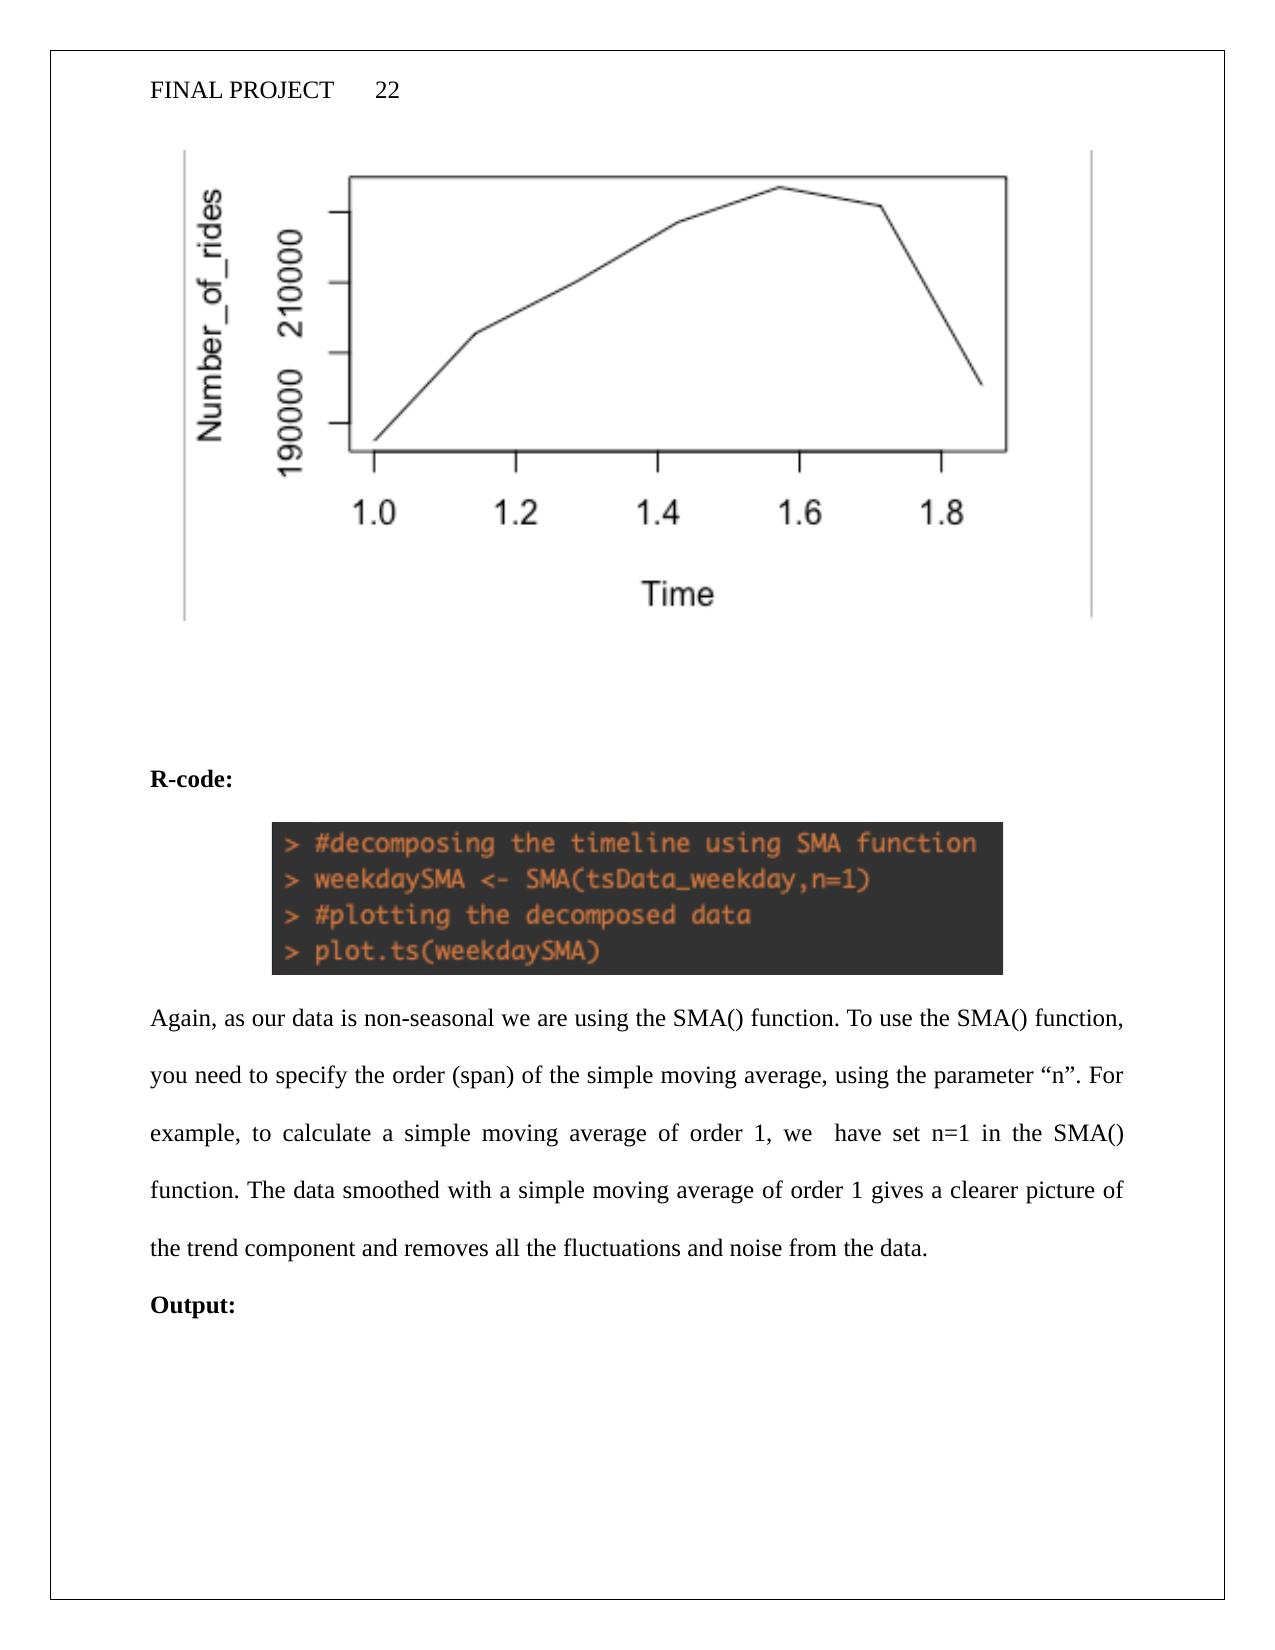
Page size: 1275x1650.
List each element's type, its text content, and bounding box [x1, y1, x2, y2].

picture [182, 150, 1093, 621]
picture [271, 822, 1004, 975]
text Output: [150, 1290, 1125, 1319]
text Again, as our data is non-seasonal we are using the SMA() function. To use the SMA() function, you need to specify the order (span) of the simple moving average, using the parameter “n”. For example, to calculate a simple moving average of order 1, we have set n=1 in the SMA() function. The data smoothed with a simple moving average of order 1 gives a clearer picture of the trend component and removes all the fluctuations and noise from the data. [150, 1003, 1125, 1262]
text R-code: [150, 764, 1125, 793]
